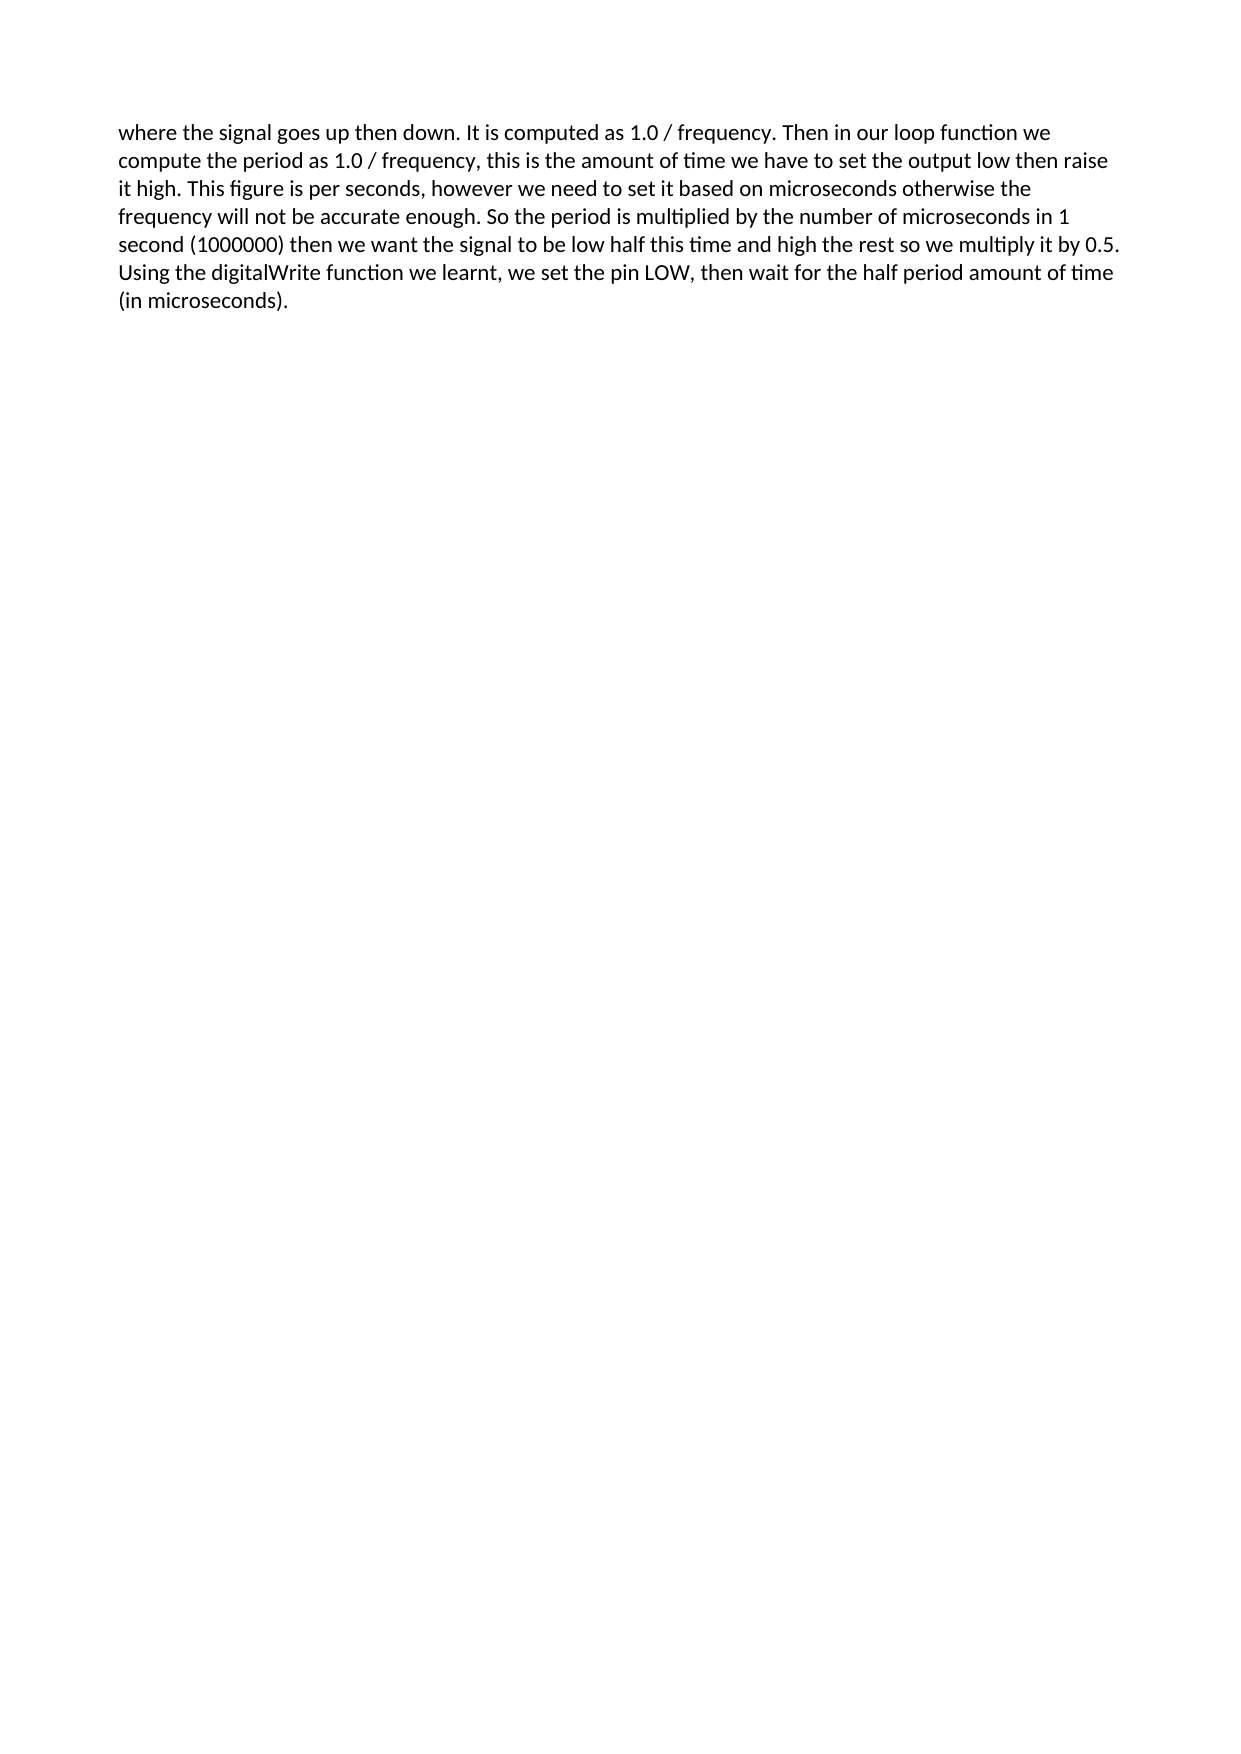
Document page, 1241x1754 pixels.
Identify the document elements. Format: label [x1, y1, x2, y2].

text [118, 118, 1122, 314]
